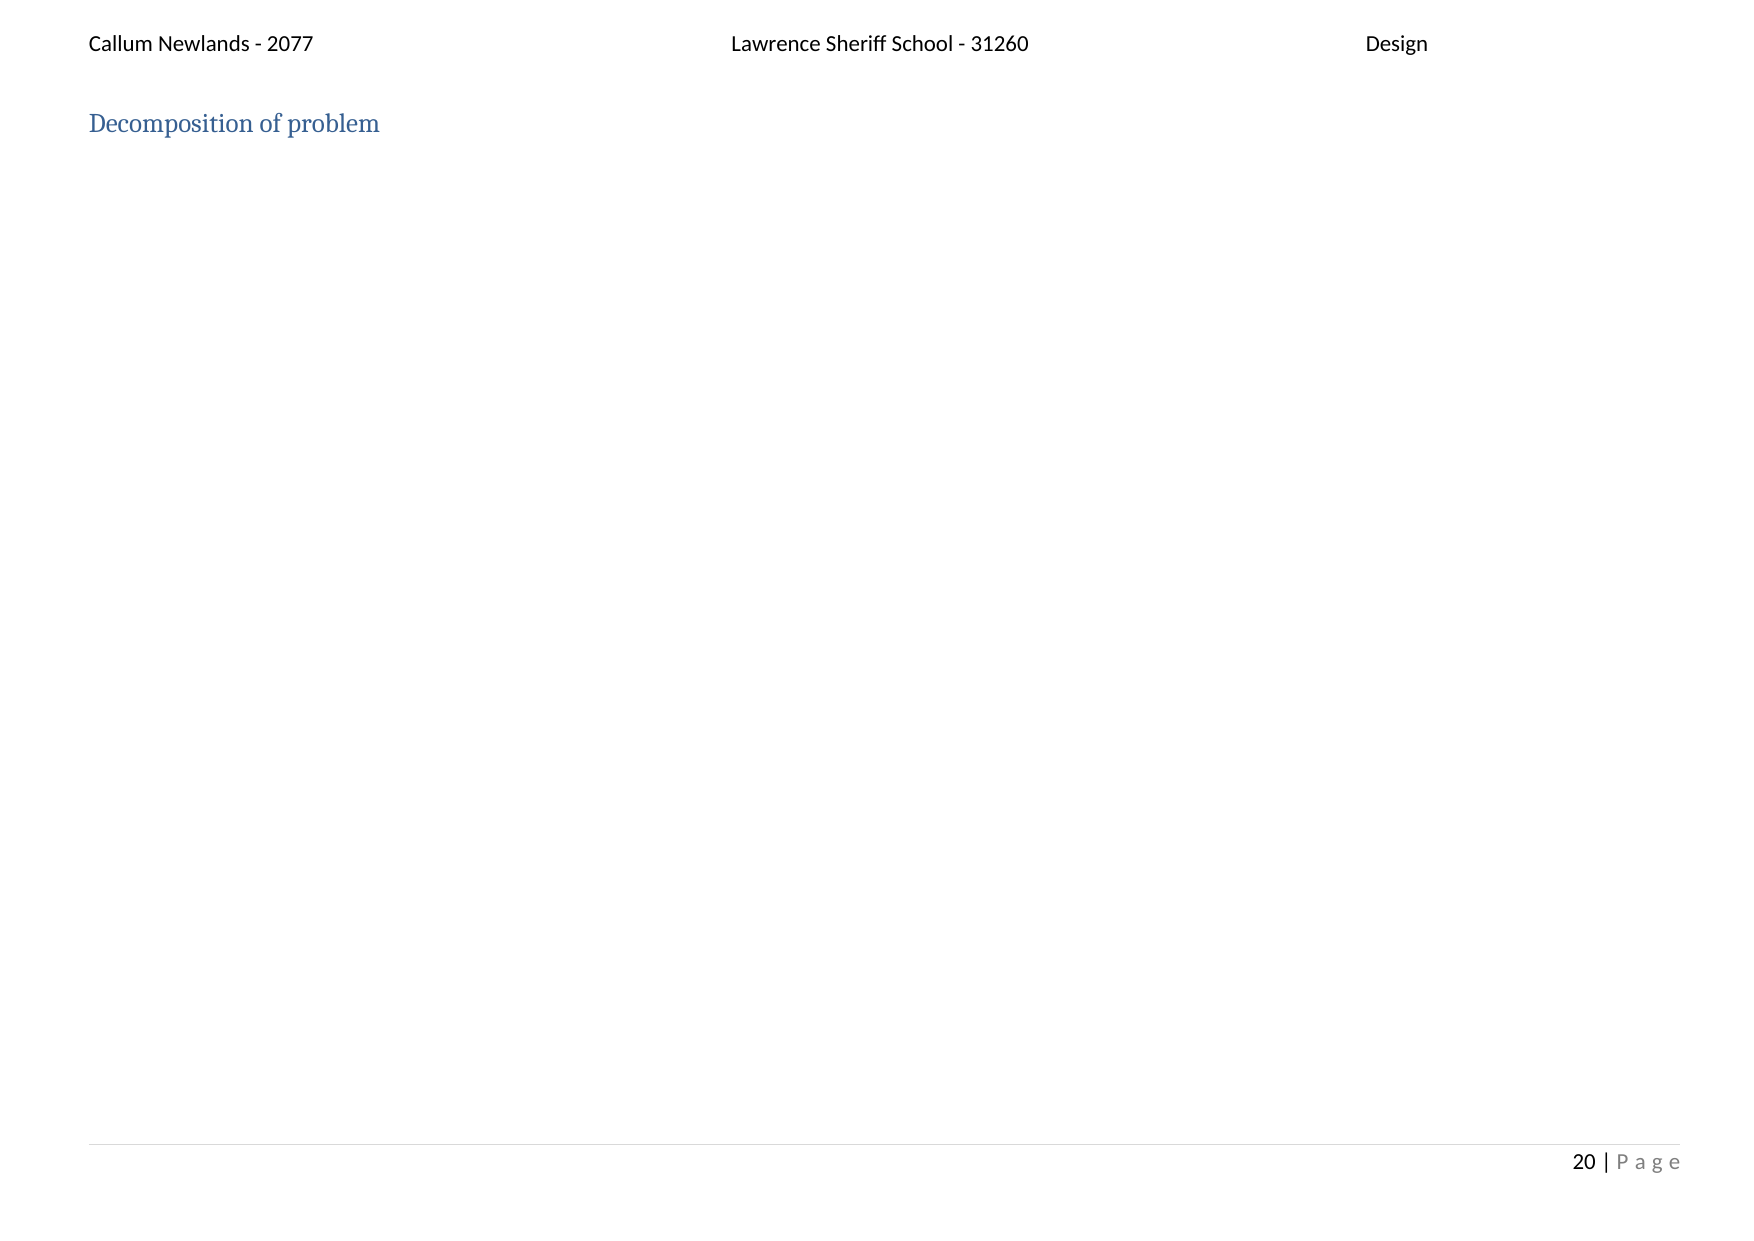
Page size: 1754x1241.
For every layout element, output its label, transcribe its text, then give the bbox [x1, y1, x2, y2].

subtitle Decomposition of problem [89, 108, 1680, 139]
